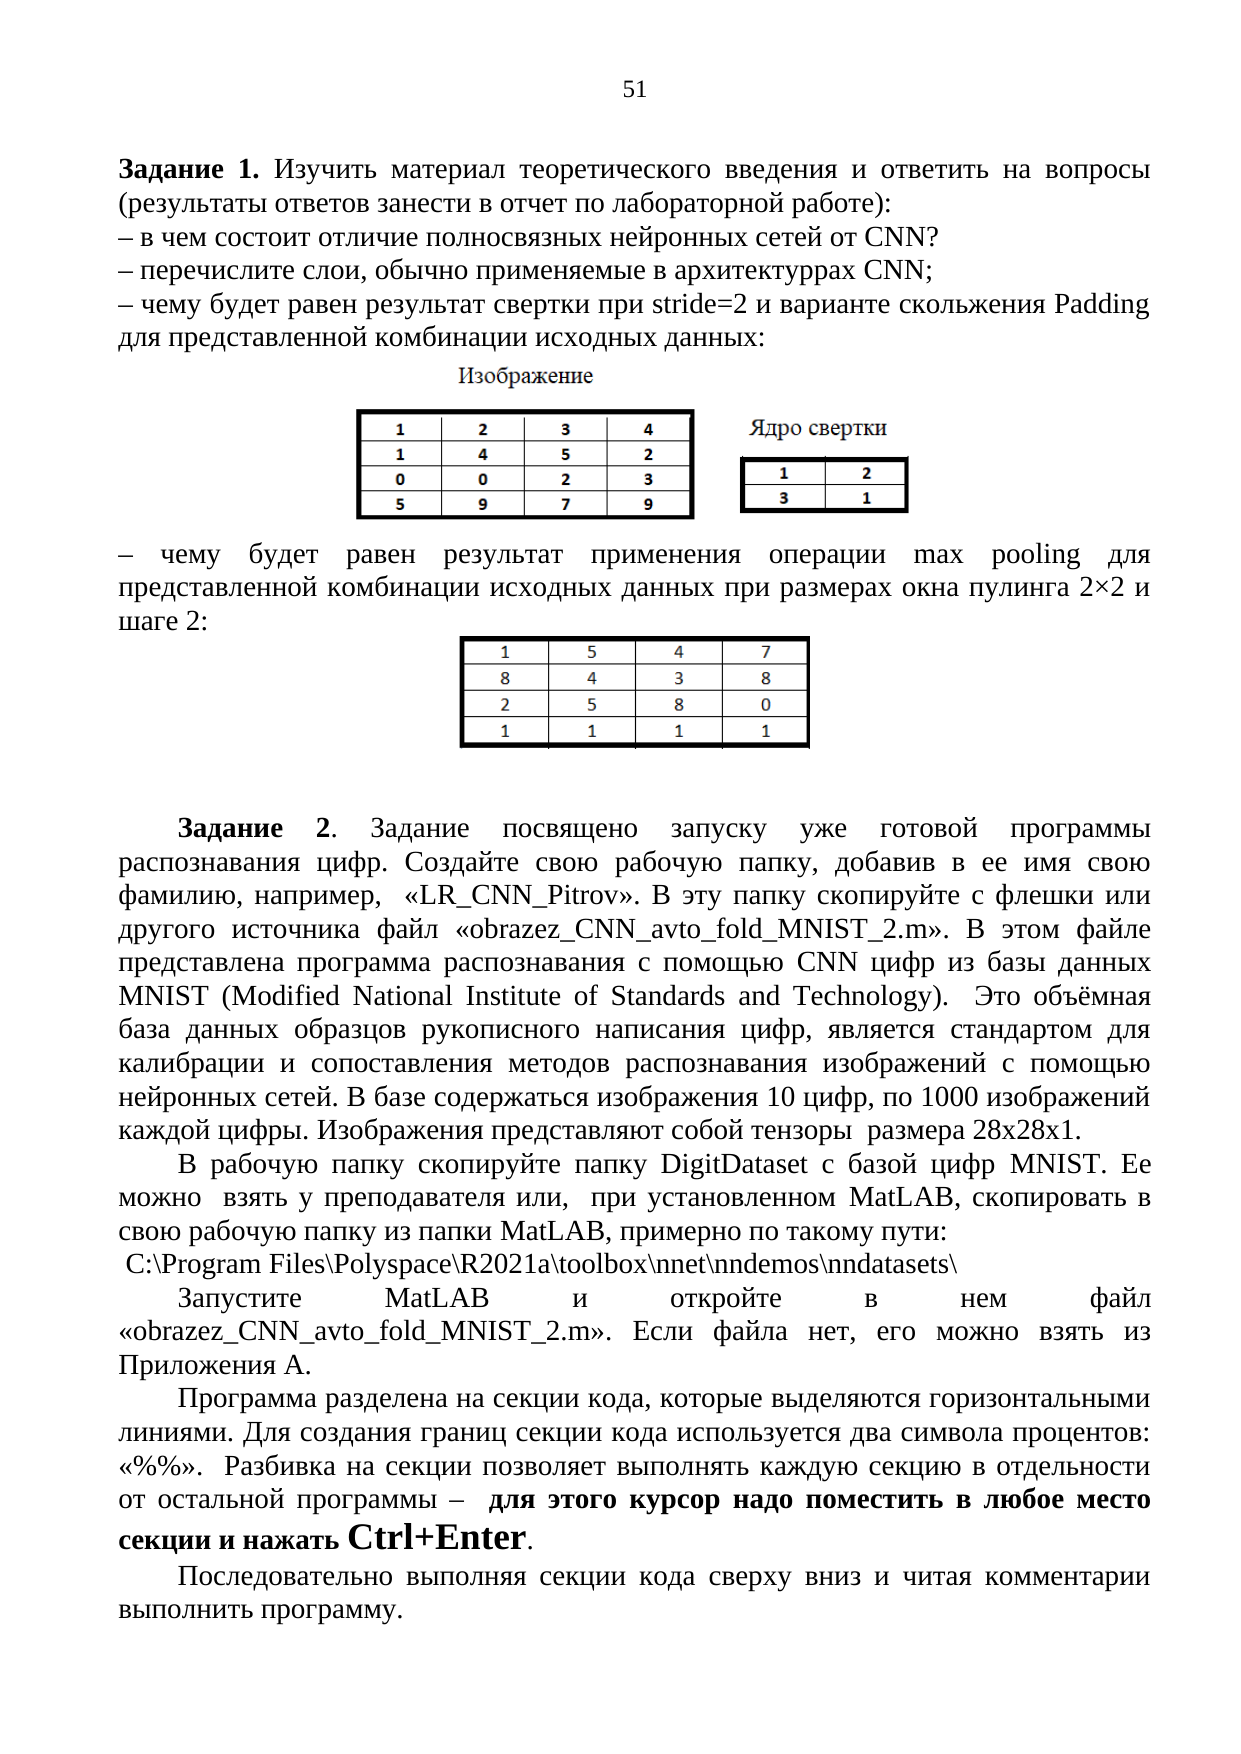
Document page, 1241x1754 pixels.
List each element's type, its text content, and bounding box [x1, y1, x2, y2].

text Задание 2. Задание посвящено запуску уже готовой программы распознавания цифр. Создайте свою рабочую папку, добавив в ее имя свою фамилию, например, «LR_CNN_Pitrov». В эту папку скопируйте с флешки или другого источника файл «obrazez_CNN_avto_fold_MNIST_2.m». В этом файле представлена программа распознавания с помощью CNN цифр из базы данных MNIST (Modified National Institute of Standards and Technology). Это объёмная база данных образцов рукописного написания цифр, является стандартом для калибрации и сопоставления методов распознавания изображений с помощью нейронных сетей. В базе содержаться изображения 10 цифр, по 1000 изображений каждой цифры. Изображения представляют собой тензоры размера 28х28х1. [118, 810, 1152, 1146]
text В рабочую папку скопируйте папку DigitDataset с базой цифр MNIST. Ее можно взять у преподавателя или, при установленном MatLAB, скопировать в свою рабочую папку из папки MatLAB, примерно по такому пути: [118, 1146, 1152, 1246]
text – чему будет равен результат свертки при stride=2 и варианте скольжения Padding для представленной комбинации исходных данных: [118, 286, 1152, 353]
text Запустите MatLAB и откройте в нем файл «obrazez_CNN_avto_fold_MNIST_2.m». Если файла нет, его можно взять из Приложения А. [118, 1280, 1152, 1381]
text – чему будет равен результат применения операции max pooling для представленной комбинации исходных данных при размерах окна пулинга 2×2 и шаге 2: [118, 536, 1152, 636]
text Последовательно выполняя секции кода сверху вниз и читая комментарии выполнить программу. [118, 1558, 1152, 1625]
text – в чем состоит отличие полносвязных нейронных сетей от CNN? [118, 219, 1152, 252]
picture [459, 636, 810, 749]
text Программа разделена на секции кода, которые выделяются горизонтальными линиями. Для создания границ секции кода используется два символа процентов: «%%». Разбивка на секции позволяет выполнять каждую секцию в отдельности от остальной программы – для этого курсор надо поместить в любое место секции и нажать Ctrl+Enter. [118, 1381, 1152, 1558]
text C:\Program Files\Polyspace\R2021a\toolbox\nnet\nndemos\nndatasets\ [118, 1246, 1152, 1280]
text Задание 1. Изучить материал теоретического введения и ответить на вопросы (результаты ответов занести в отчет по лабораторной работе): [118, 152, 1152, 219]
text – перечислите слои, обычно применяемые в архитектуррах CNN; [118, 252, 1152, 286]
picture [348, 352, 921, 536]
